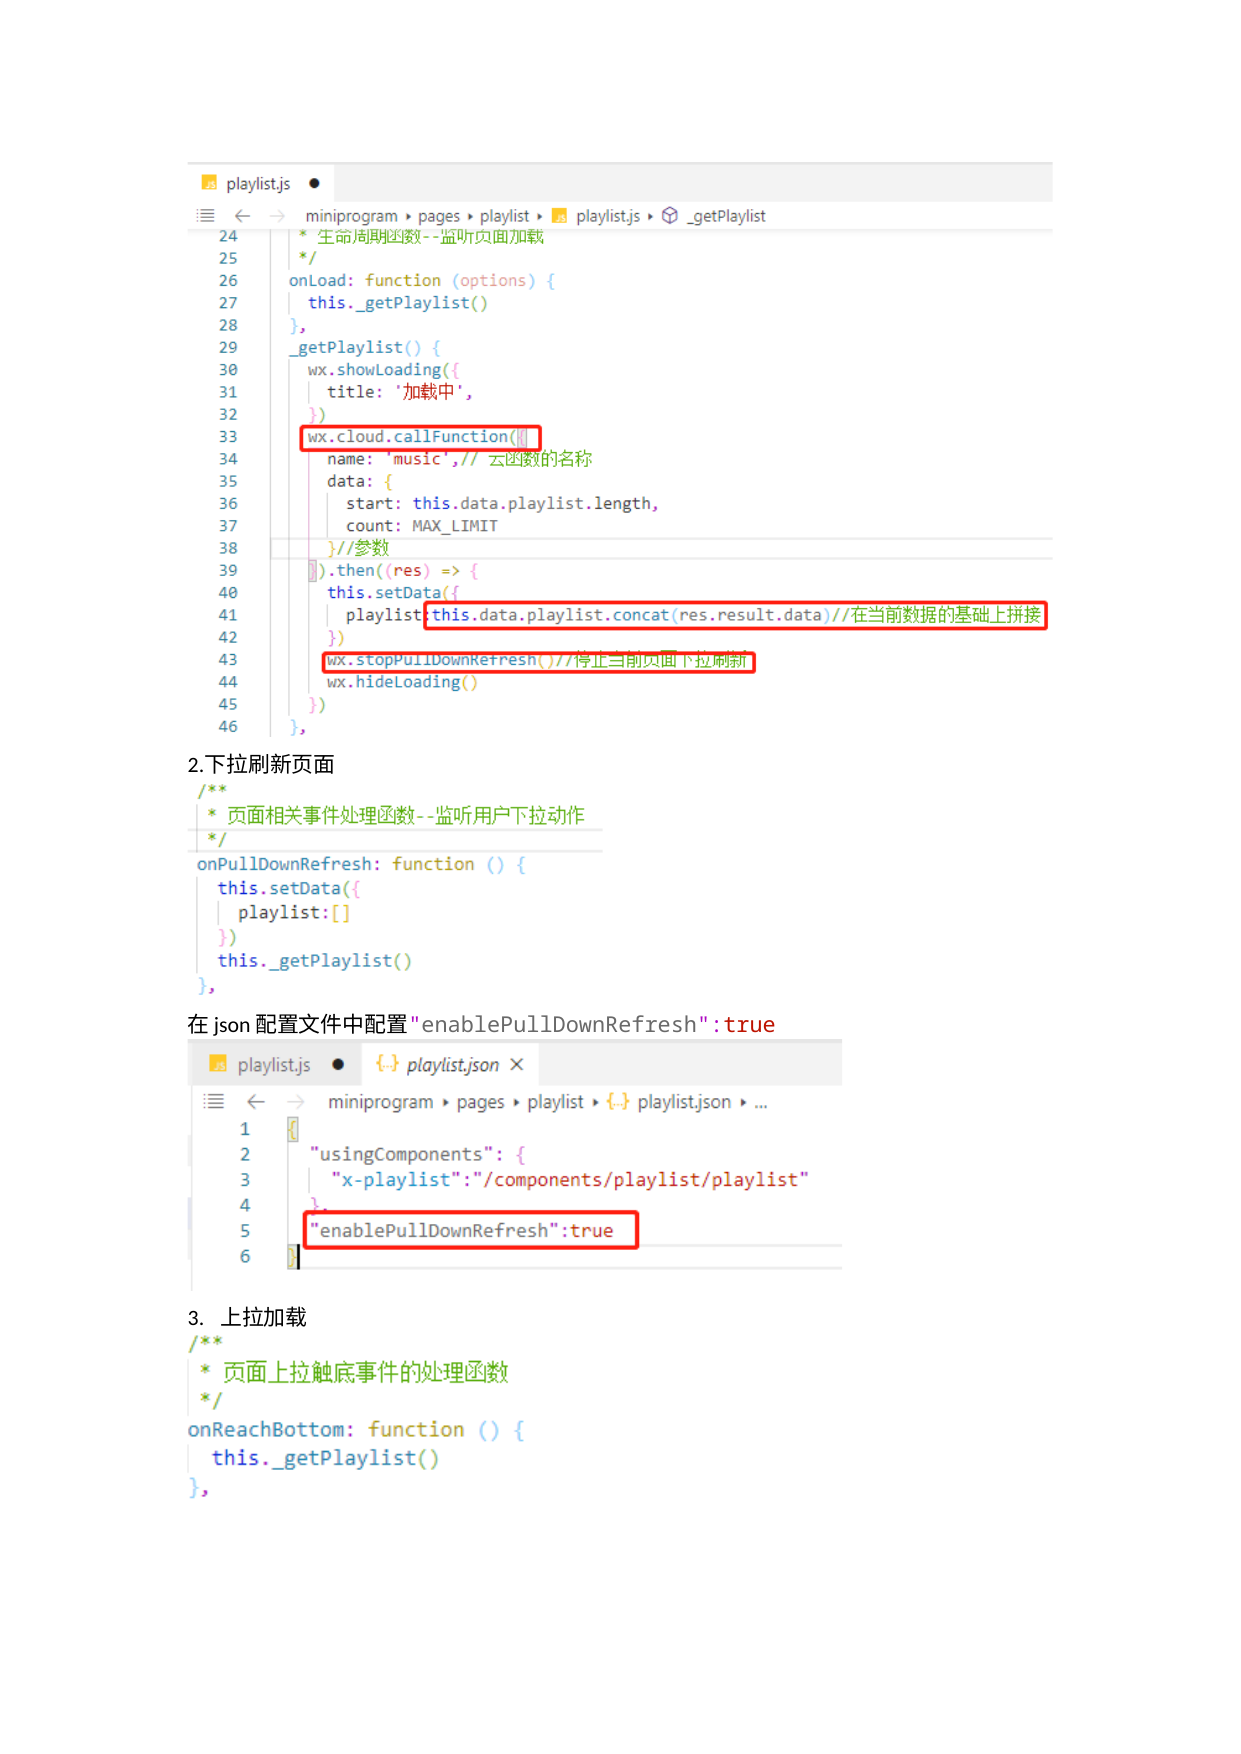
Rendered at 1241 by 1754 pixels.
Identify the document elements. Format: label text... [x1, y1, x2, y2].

picture [187, 1039, 843, 1291]
text 在json配置文件中配置"enablePullDownRefresh":true [187, 1007, 1053, 1039]
picture [187, 162, 1053, 737]
list 上拉加载 [187, 1299, 1053, 1332]
picture [187, 779, 603, 999]
list 2.下拉刷新页面 [187, 747, 1053, 779]
picture [187, 1332, 530, 1500]
